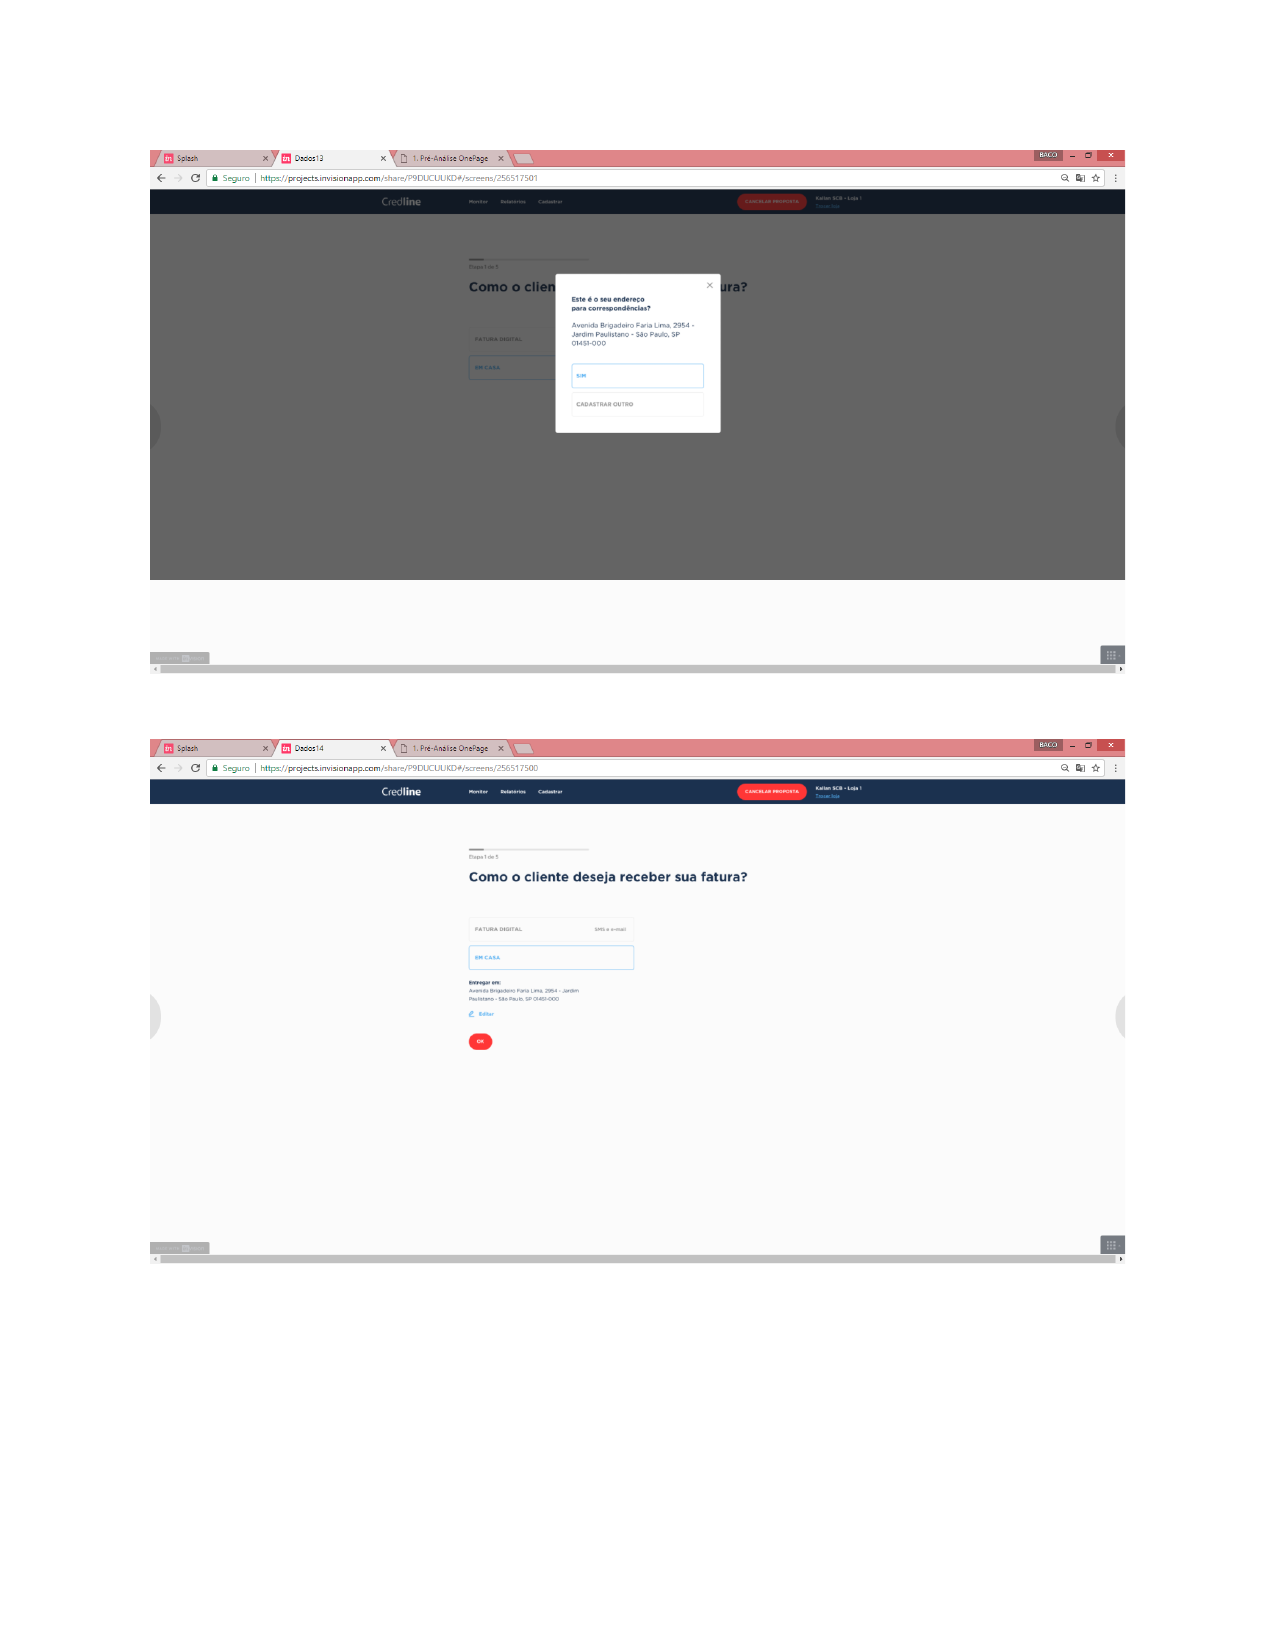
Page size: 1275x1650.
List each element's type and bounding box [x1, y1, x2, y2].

picture [150, 739, 1125, 1264]
picture [150, 150, 1125, 674]
